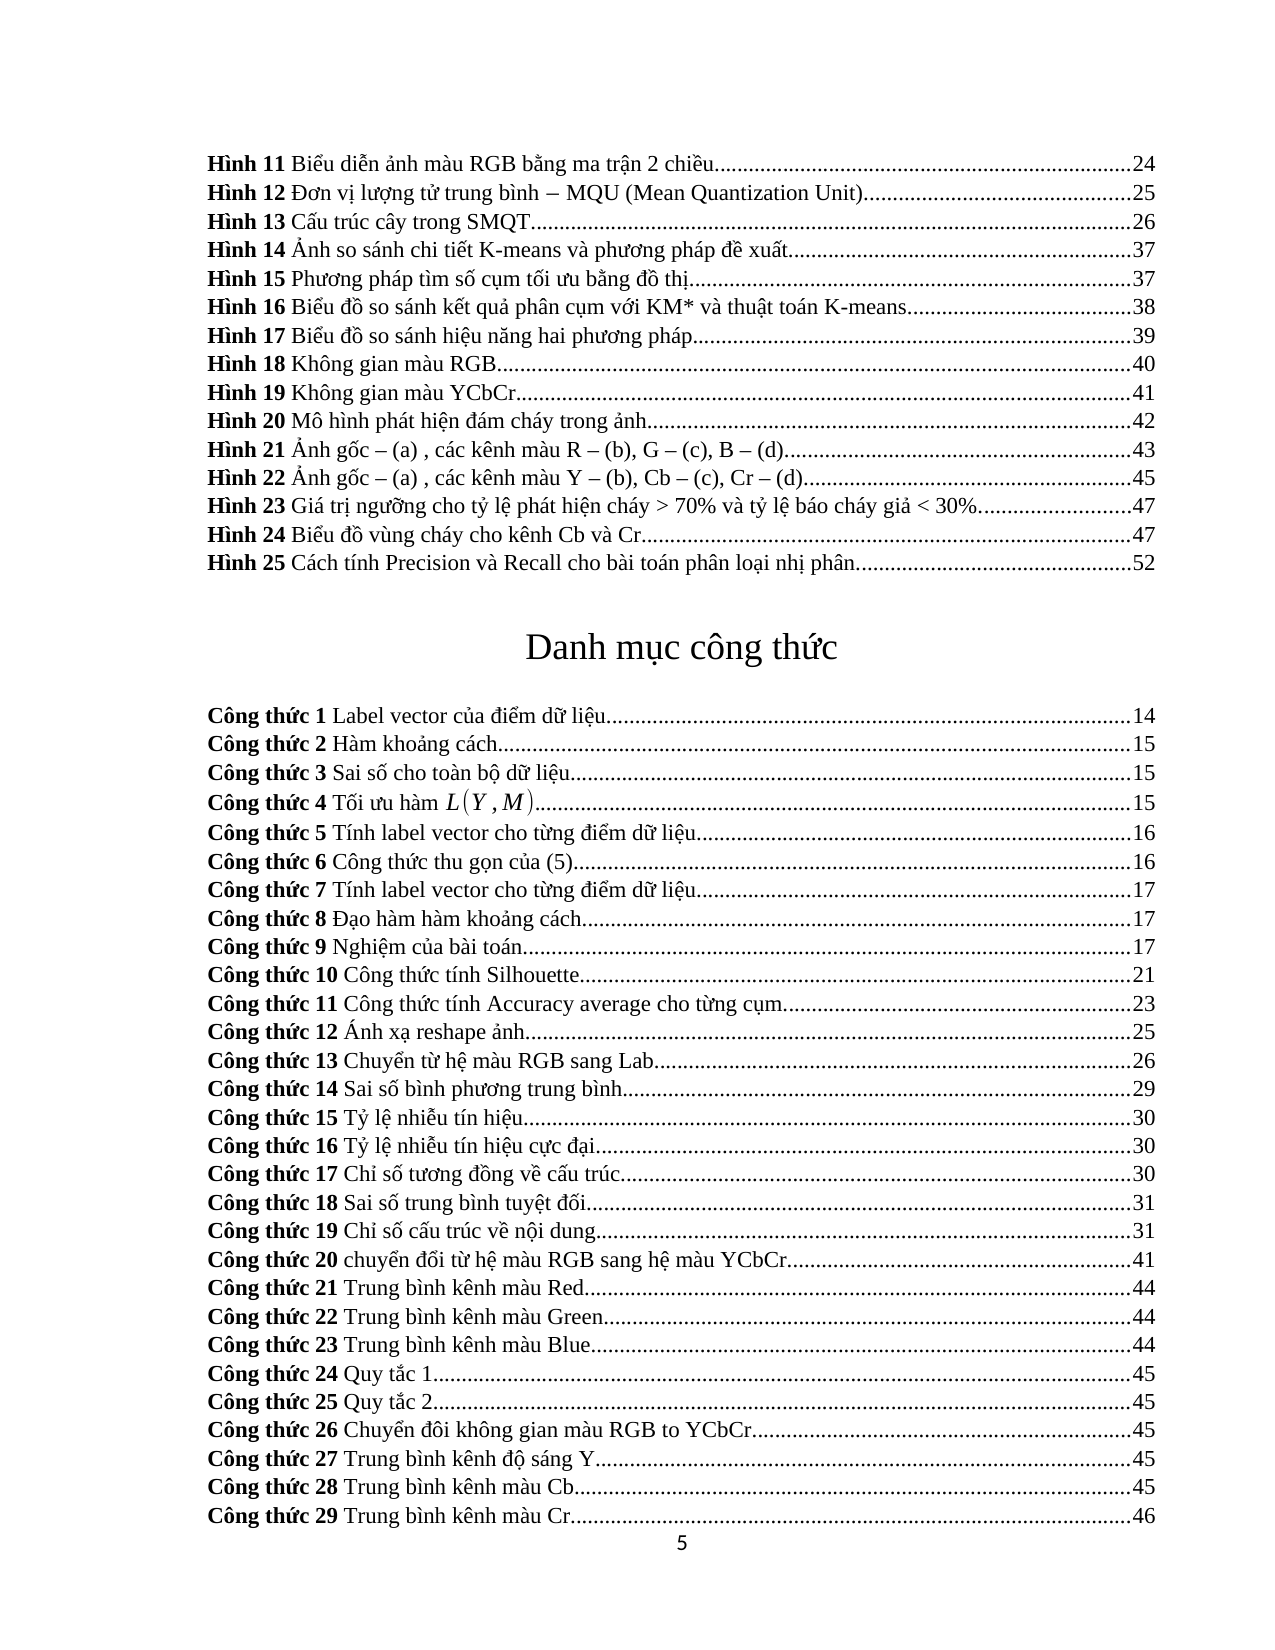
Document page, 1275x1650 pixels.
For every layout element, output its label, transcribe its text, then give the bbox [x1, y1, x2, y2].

text Công thức 11 Công thức tính Accuracy average cho từng cụm. 23 [207, 990, 1156, 1016]
text Hình 25 Cách tính Precision và Recall cho bài toán phân loại nhị phân. 52 [207, 549, 1156, 576]
text Hình 13 Cấu trúc cây trong SMQT. 26 [207, 208, 1156, 234]
text Công thức 1 Label vector của điểm dữ liệu. 14 [207, 702, 1156, 728]
text Công thức 19 Chỉ số cấu trúc về nội dung. 31 [207, 1217, 1156, 1244]
text Hình 22 Ảnh gốc – (a) , các kênh màu Y – (b), Cb – (c), Cr – (d). 45 [207, 464, 1156, 490]
text Công thức 17 Chỉ số tương đồng về cấu trúc. 30 [207, 1161, 1156, 1187]
text Công thức 9 Nghiệm của bài toán. 17 [207, 933, 1156, 959]
text Công thức 16 Tỷ lệ nhiễu tín hiệu cực đại. 30 [207, 1132, 1156, 1158]
subtitle Danh mục công thức [207, 625, 1156, 668]
text Công thức 24 Quy tắc 1. 45 [207, 1359, 1156, 1386]
text Công thức 26 Chuyển đôi không gian màu RGB to YCbCr. 45 [207, 1416, 1156, 1443]
text Hình 18 Không gian màu RGB. 40 [207, 350, 1156, 377]
text Công thức 13 Chuyển từ hệ màu RGB sang Lab. 26 [207, 1047, 1156, 1073]
text Hình 23 Giá trị ngưỡng cho tỷ lệ phát hiện cháy > 70% và tỷ lệ báo cháy giả < 30%. 47 [207, 492, 1156, 519]
text Hình 20 Mô hình phát hiện đám cháy trong ảnh. 42 [207, 407, 1156, 433]
text Hình 21 Ảnh gốc – (a) , các kênh màu R – (b), G – (c), B – (d). 43 [207, 436, 1156, 462]
text Công thức 27 Trung bình kênh độ sáng Y. 45 [207, 1445, 1156, 1471]
text Công thức 15 Tỷ lệ nhiễu tín hiệu. 30 [207, 1104, 1156, 1130]
text Công thức 5 Tính label vector cho từng điểm dữ liệu. 16 [207, 819, 1156, 846]
text Hình 11 Biểu diễn ảnh màu RGB bằng ma trận 2 chiều. 24 [207, 150, 1156, 176]
text Công thức 18 Sai số trung bình tuyệt đối. 31 [207, 1189, 1156, 1215]
text Công thức 3 Sai số cho toàn bộ dữ liệu. 15 [207, 759, 1156, 785]
text Công thức 12 Ánh xạ reshape ảnh. 25 [207, 1018, 1156, 1045]
text Công thức 20 chuyển đổi từ hệ màu RGB sang hệ màu YCbCr. 41 [207, 1246, 1156, 1272]
text Công thức 23 Trung bình kênh màu Blue. 44 [207, 1331, 1156, 1357]
text Công thức 8 Đạo hàm hàm khoảng cách. 17 [207, 904, 1156, 931]
text Công thức 22 Trung bình kênh màu Green. 44 [207, 1303, 1156, 1329]
text Công thức 4 Tối ưu hàm . 15 [207, 787, 1156, 817]
text Công thức 2 Hàm khoảng cách. 15 [207, 730, 1156, 757]
text Công thức 10 Công thức tính Silhouette. 21 [207, 961, 1156, 988]
text Hình 19 Không gian màu YCbCr. 41 [207, 379, 1156, 405]
text Công thức 28 Trung bình kênh màu Cb. 45 [207, 1473, 1156, 1500]
text Hình 24 Biểu đồ vùng cháy cho kênh Cb và Cr. 47 [207, 521, 1156, 547]
text Công thức 6 Công thức thu gọn của (5). 16 [207, 848, 1156, 874]
text Hình 15 Phương pháp tìm số cụm tối ưu bằng đồ thị. 37 [207, 265, 1156, 291]
text Công thức 14 Sai số bình phương trung bình. 29 [207, 1075, 1156, 1102]
text Công thức 7 Tính label vector cho từng điểm dữ liệu. 17 [207, 876, 1156, 902]
text Hình 16 Biểu đồ so sánh kết quả phân cụm với KM* và thuật toán K-means. 38 [207, 293, 1156, 320]
text Hình 12 Đơn vị lượng tử trung bình MQU (Mean Quantization Unit). 25 [207, 178, 1156, 206]
text Công thức 25 Quy tắc 2. 45 [207, 1388, 1156, 1414]
text Hình 14 Ảnh so sánh chi tiết K-means và phương pháp đề xuất. 37 [207, 237, 1156, 263]
text Công thức 29 Trung bình kênh màu Cr. 46 [207, 1502, 1156, 1528]
text Công thức 21 Trung bình kênh màu Red. 44 [207, 1274, 1156, 1301]
text Hình 17 Biểu đồ so sánh hiệu năng hai phương pháp. 39 [207, 322, 1156, 348]
